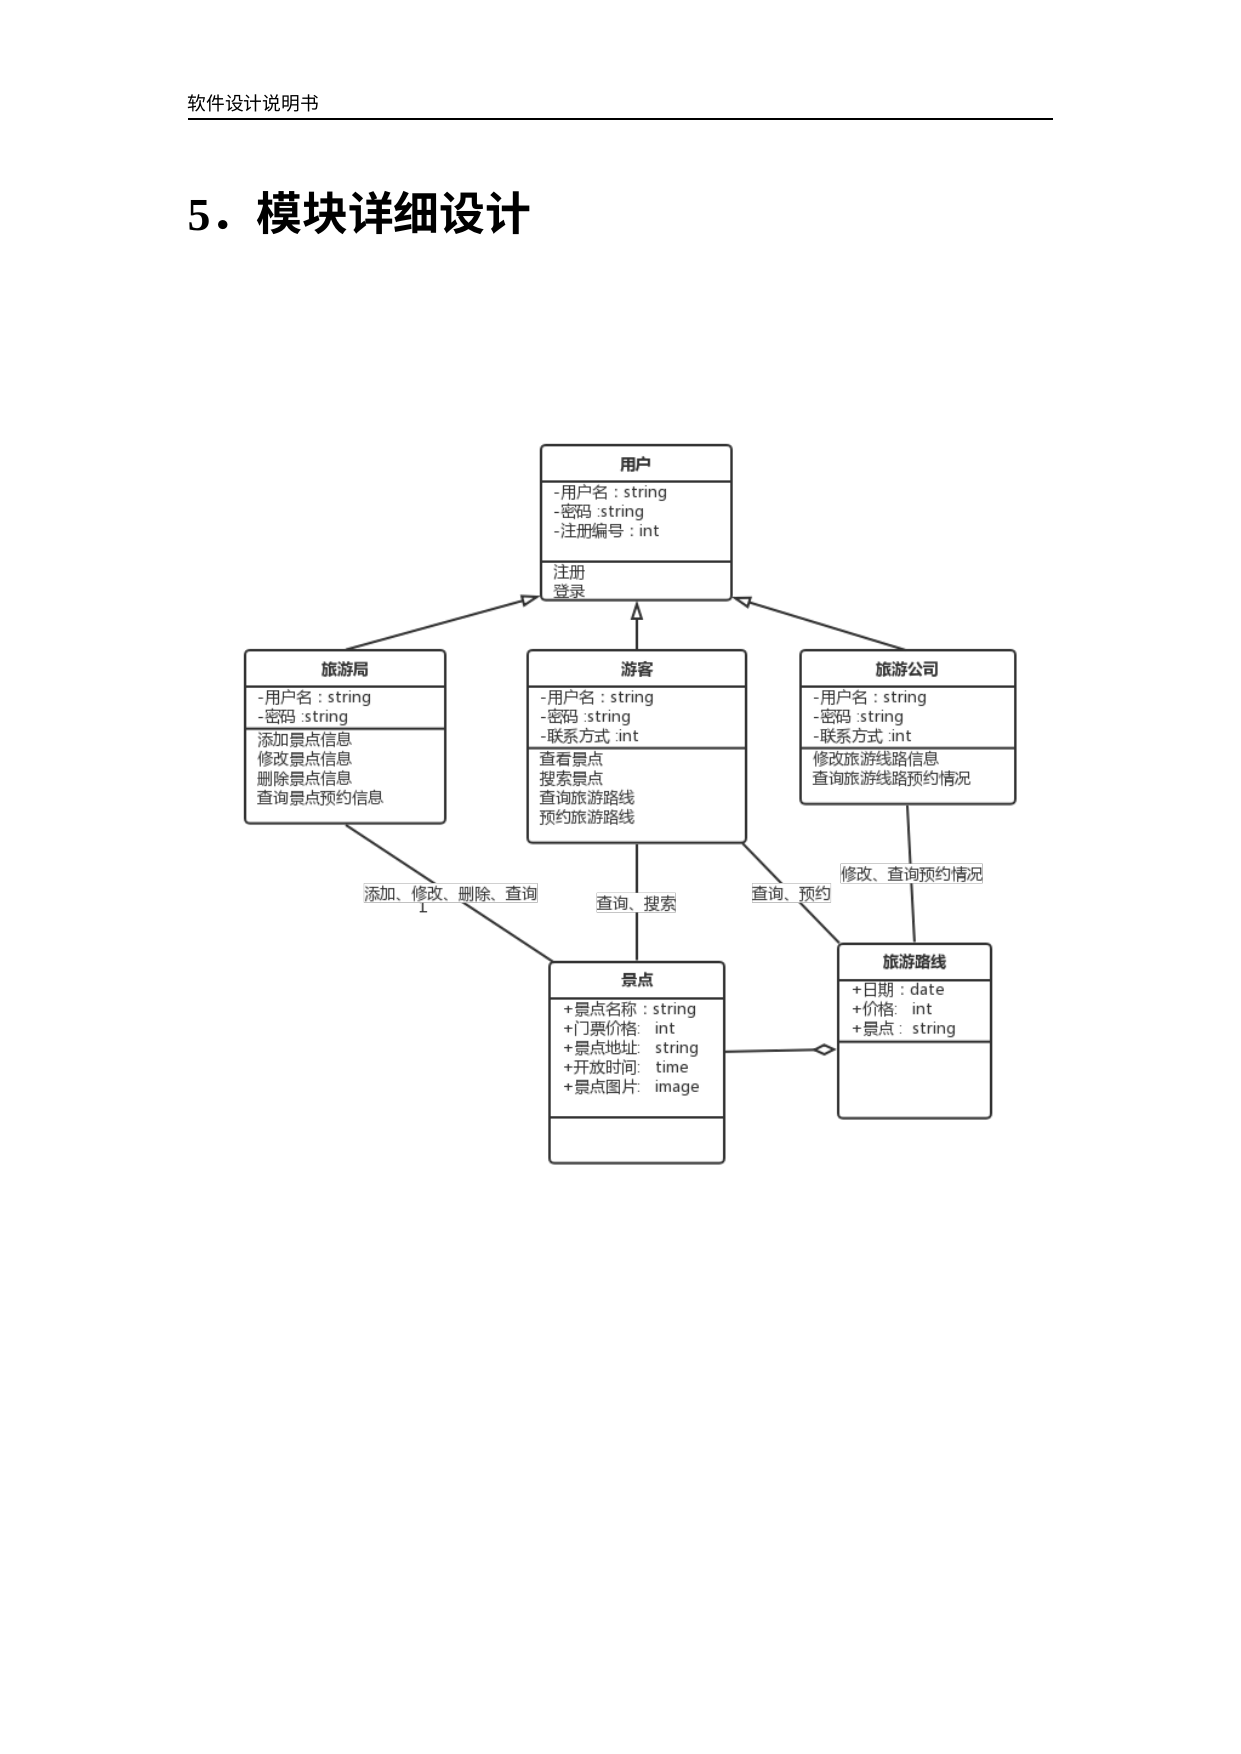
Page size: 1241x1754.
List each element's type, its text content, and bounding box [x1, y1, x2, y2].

picture [187, 387, 1053, 1200]
subtitle 5．模块详细设计 [187, 162, 1053, 259]
